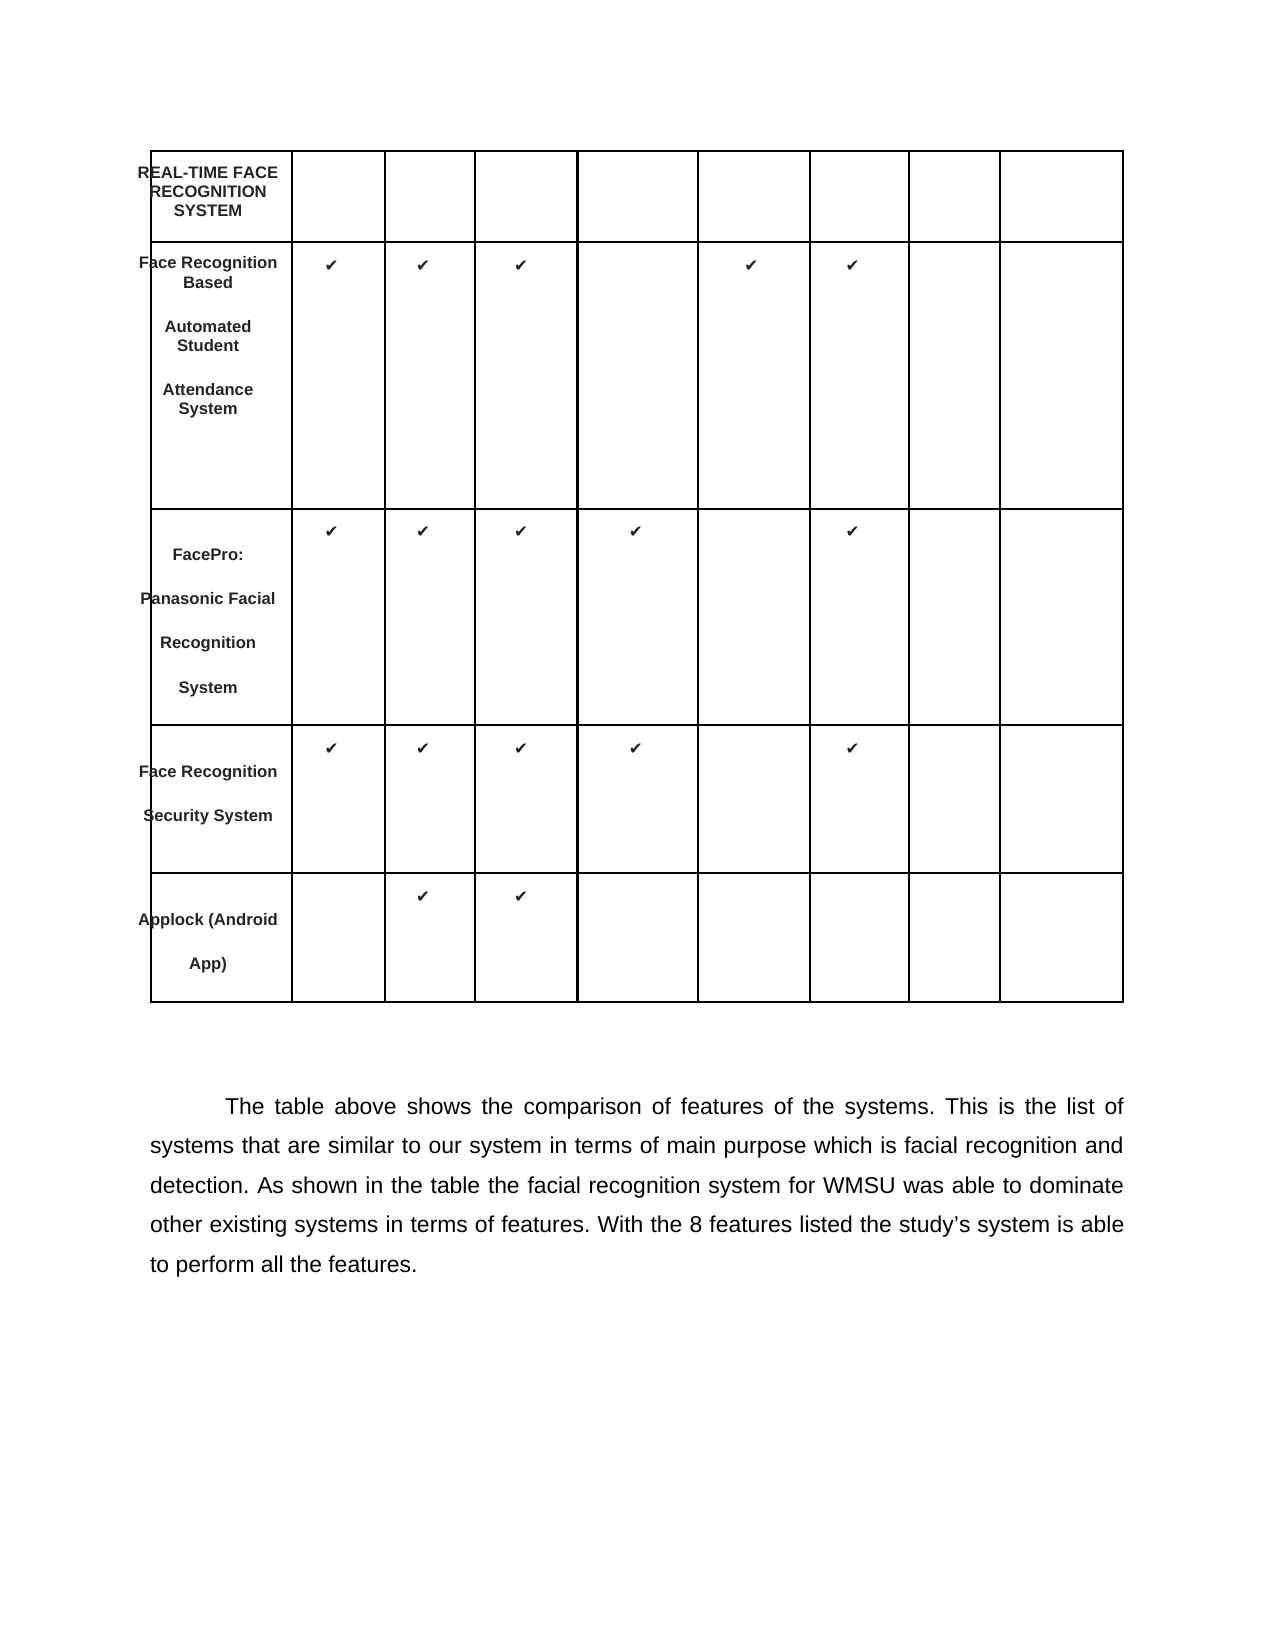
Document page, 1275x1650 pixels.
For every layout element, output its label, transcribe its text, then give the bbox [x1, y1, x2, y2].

table_cell Face Recognition Security System [152, 726, 291, 872]
table_cell ✔ [579, 726, 697, 872]
table_cell ✔ [476, 243, 576, 507]
table_cell ✔ [476, 510, 576, 724]
table_cell ✔ [476, 152, 576, 241]
table_cell ✔ [579, 510, 697, 724]
table_cell [910, 510, 999, 724]
text The table above shows the comparison of features of the systems. This is the list of systems that are similar to our system in terms of main purpose which is facial recognition and detection. As shown in the table the facial recognition system for WMSU was able to dominate other existing systems in terms of features. With the 8 features listed the study’s system is able to perform all the features. [150, 1093, 1125, 1277]
table_cell FacePro: Panasonic Facial Recognition System [152, 510, 291, 724]
table_cell ✔ [293, 726, 384, 872]
table_cell [1001, 726, 1122, 872]
table_cell ✔ [293, 243, 384, 507]
table_cell ✔ [910, 152, 999, 241]
table_cell [1001, 243, 1122, 507]
table_cell [579, 243, 697, 507]
table_cell ✔ [811, 152, 908, 241]
table_cell ✔ [386, 510, 474, 724]
table_cell ✔ [1001, 152, 1122, 241]
table_cell [579, 874, 697, 1001]
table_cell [152, 152, 291, 241]
table_cell ✔ [579, 152, 697, 241]
table_cell [910, 243, 999, 507]
table_cell ✔ [293, 510, 384, 724]
table_cell [910, 874, 999, 1001]
table_cell [1001, 874, 1122, 1001]
table_cell ✔ [476, 874, 576, 1001]
table_cell ✔ [293, 152, 384, 241]
table_cell ✔ [386, 243, 474, 507]
table_cell Face Recognition Based Automated Student Attendance System [152, 243, 291, 507]
table_cell ✔ [699, 243, 809, 507]
table_cell [699, 874, 809, 1001]
table_cell ✔ [811, 510, 908, 724]
table_cell [293, 874, 384, 1001]
table_cell [1001, 510, 1122, 724]
table_cell [699, 510, 809, 724]
table_cell [910, 726, 999, 872]
table_cell [811, 874, 908, 1001]
table_cell ✔ [476, 726, 576, 872]
table_cell ✔ [811, 243, 908, 507]
table_cell ✔ [386, 152, 474, 241]
table_cell ✔ [811, 726, 908, 872]
table_cell Applock (Android App) [152, 874, 291, 1001]
table_cell [699, 726, 809, 872]
table_cell ✔ [386, 874, 474, 1001]
table_cell ✔ [699, 152, 809, 241]
table_cell ✔ [386, 726, 474, 872]
